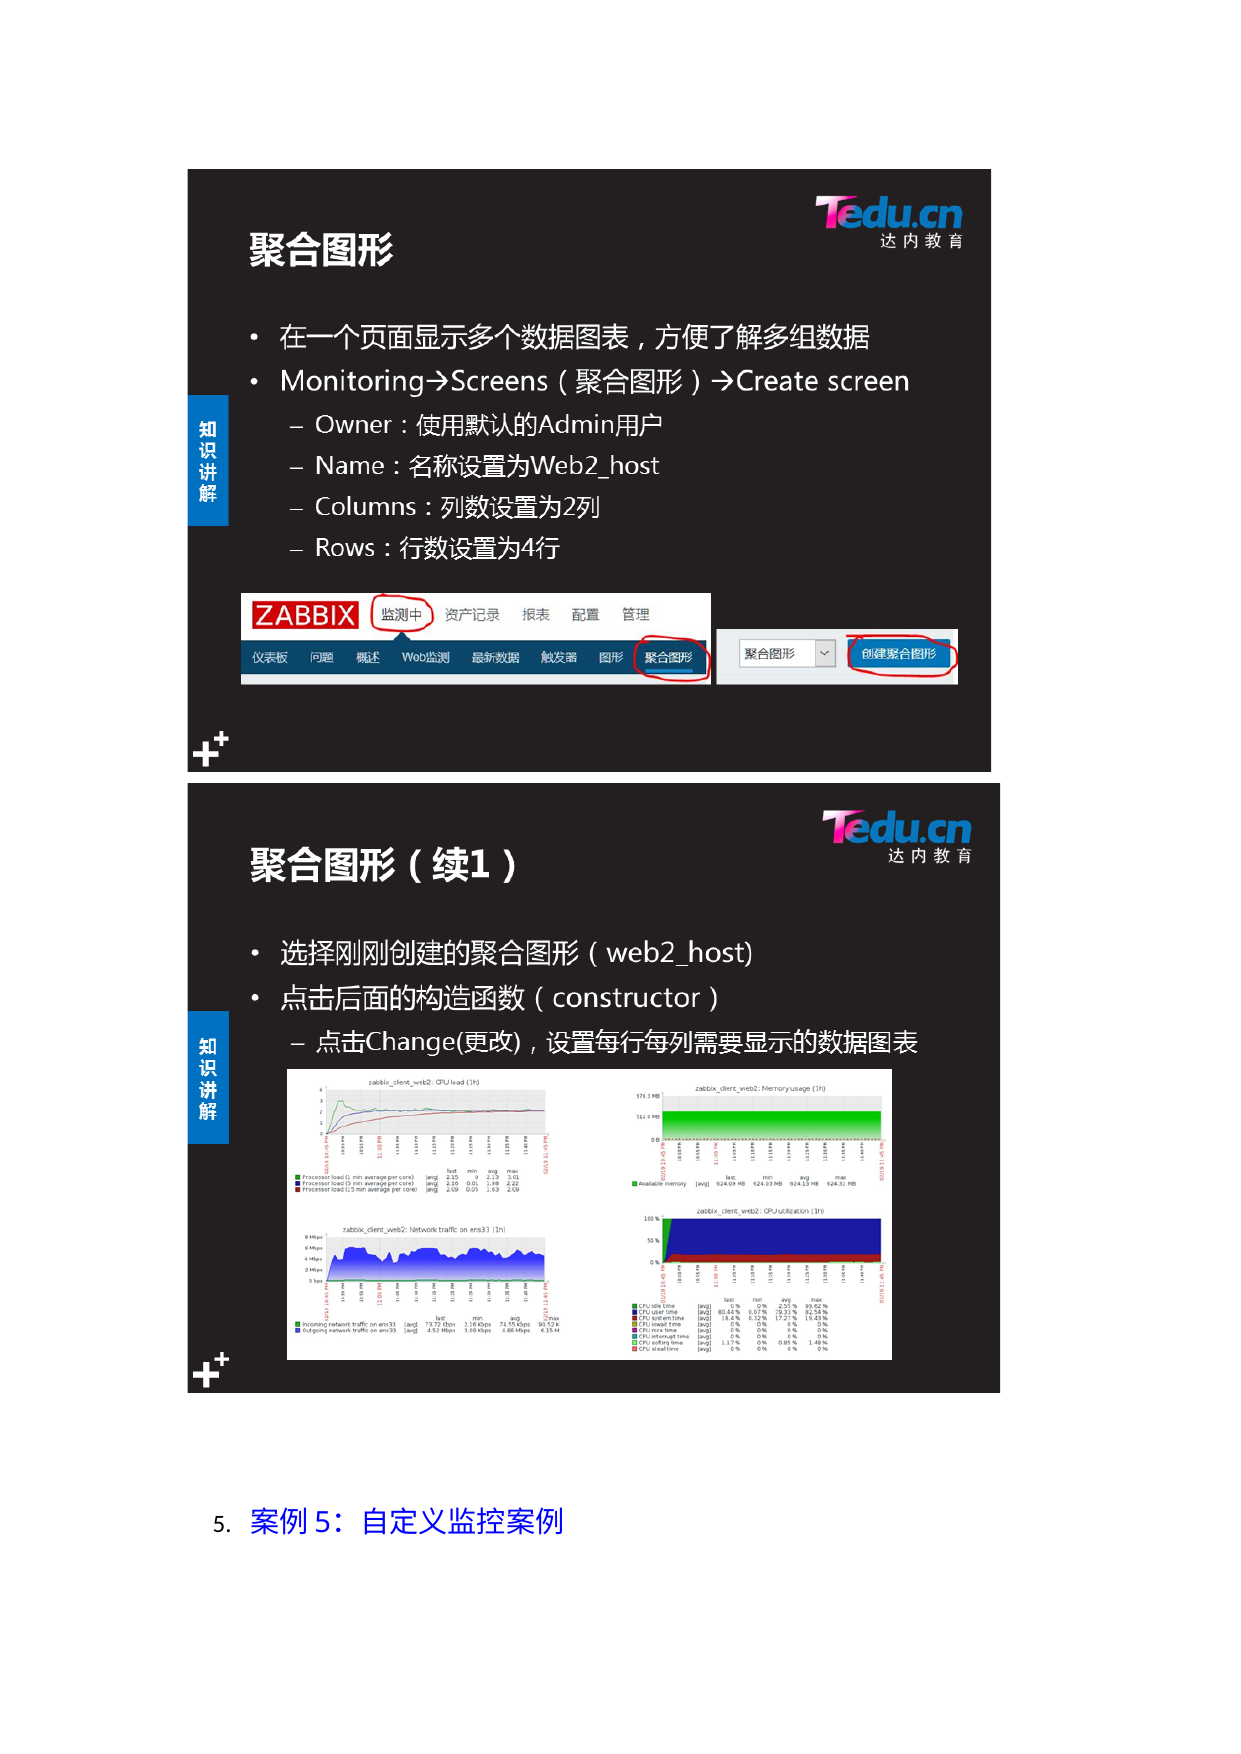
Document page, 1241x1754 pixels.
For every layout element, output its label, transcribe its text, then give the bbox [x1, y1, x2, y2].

picture [187, 783, 1001, 1393]
picture [187, 169, 992, 772]
list 案例5：自定义监控案例 [212, 1488, 1053, 1553]
